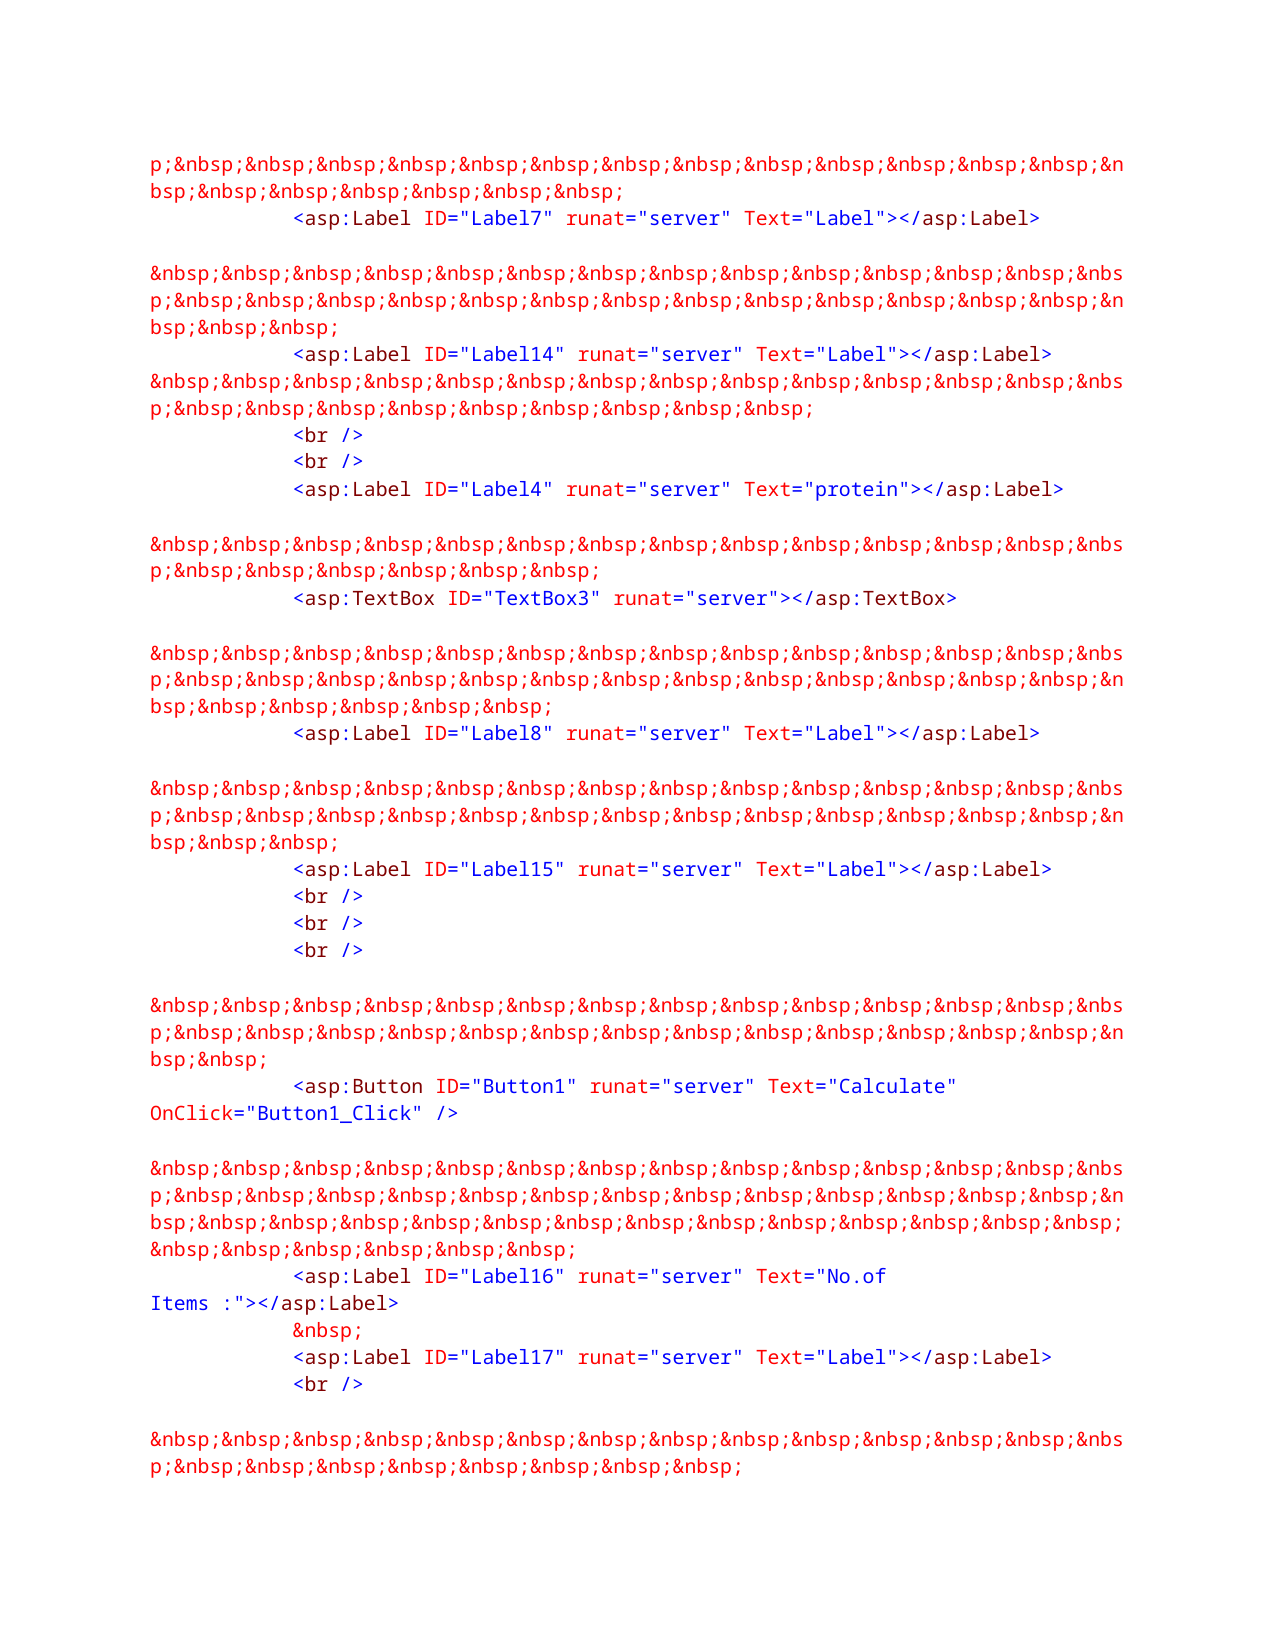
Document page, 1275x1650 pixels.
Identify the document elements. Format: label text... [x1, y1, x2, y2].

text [150, 150, 1125, 204]
text <br /> [150, 421, 1125, 448]
text <asp:Label ID="Label7" runat="server" Text="Label"></asp:Label> [150, 204, 1125, 231]
text <asp:Label ID="Label16" runat="server" Text="No.of Items :"></asp:Label> [150, 1262, 1125, 1316]
text &nbsp;&nbsp;&nbsp;&nbsp;&nbsp;&nbsp;&nbsp;&nbsp;&nbsp;&nbsp;&nbsp;&nbsp;&nbsp;&nbsp;&nbsp;&nbsp;&nbsp;&nbsp;&nbsp;&nbsp;&nbsp;&nbsp; [150, 1397, 1125, 1479]
text <asp:Label ID="Label14" runat="server" Text="Label"></asp:Label> [150, 340, 1125, 367]
text <asp:Label ID="Label15" runat="server" Text="Label"></asp:Label> [150, 856, 1125, 883]
text &nbsp;&nbsp;&nbsp;&nbsp;&nbsp;&nbsp;&nbsp;&nbsp;&nbsp;&nbsp;&nbsp;&nbsp;&nbsp;&nbsp;&nbsp;&nbsp;&nbsp;&nbsp;&nbsp;&nbsp;&nbsp;&nbsp;&nbsp; [150, 367, 1125, 421]
text <asp:Label ID="Label17" runat="server" Text="Label"></asp:Label> [150, 1343, 1125, 1370]
text &nbsp;&nbsp;&nbsp;&nbsp;&nbsp;&nbsp;&nbsp;&nbsp;&nbsp;&nbsp;&nbsp;&nbsp;&nbsp;&nbsp;&nbsp;&nbsp;&nbsp;&nbsp;&nbsp;&nbsp; [150, 502, 1125, 584]
text <br /> [150, 883, 1125, 909]
text &nbsp;&nbsp;&nbsp;&nbsp;&nbsp;&nbsp;&nbsp;&nbsp;&nbsp;&nbsp;&nbsp;&nbsp;&nbsp;&nbsp;&nbsp;&nbsp;&nbsp;&nbsp;&nbsp;&nbsp;&nbsp;&nbsp;&nbsp;&nbsp;&nbsp;&nbsp;&nbsp;&nbsp;&nbsp;&nbsp;&nbsp;&nbsp;&nbsp;&nbsp;&nbsp;&nbsp;&nbsp;&nbsp;&nbsp;&nbsp;&nbsp;&nbsp;&nbsp;&nbsp;&nbsp;&nbsp;&nbsp; [150, 1126, 1125, 1262]
text <asp:Button ID="Button1" runat="server" Text="Calculate" OnClick="Button1_Click" /> [150, 1072, 1125, 1126]
text &nbsp;&nbsp;&nbsp;&nbsp;&nbsp;&nbsp;&nbsp;&nbsp;&nbsp;&nbsp;&nbsp;&nbsp;&nbsp;&nbsp;&nbsp;&nbsp;&nbsp;&nbsp;&nbsp;&nbsp;&nbsp;&nbsp;&nbsp;&nbsp;&nbsp;&nbsp;&nbsp;&nbsp;&nbsp; [150, 963, 1125, 1072]
text <asp:Label ID="Label8" runat="server" Text="Label"></asp:Label> [150, 720, 1125, 747]
text <asp:TextBox ID="TextBox3" runat="server"></asp:TextBox> [150, 584, 1125, 611]
text <br /> [150, 1370, 1125, 1397]
text &nbsp; [150, 1316, 1125, 1343]
text &nbsp;&nbsp;&nbsp;&nbsp;&nbsp;&nbsp;&nbsp;&nbsp;&nbsp;&nbsp;&nbsp;&nbsp;&nbsp;&nbsp;&nbsp;&nbsp;&nbsp;&nbsp;&nbsp;&nbsp;&nbsp;&nbsp;&nbsp;&nbsp;&nbsp;&nbsp;&nbsp;&nbsp;&nbsp;&nbsp;&nbsp;&nbsp;&nbsp; [150, 611, 1125, 720]
text <br /> [150, 909, 1125, 937]
text <asp:Label ID="Label4" runat="server" Text="protein"></asp:Label> [150, 475, 1125, 502]
text <br /> [150, 937, 1125, 963]
text <br /> [150, 448, 1125, 475]
